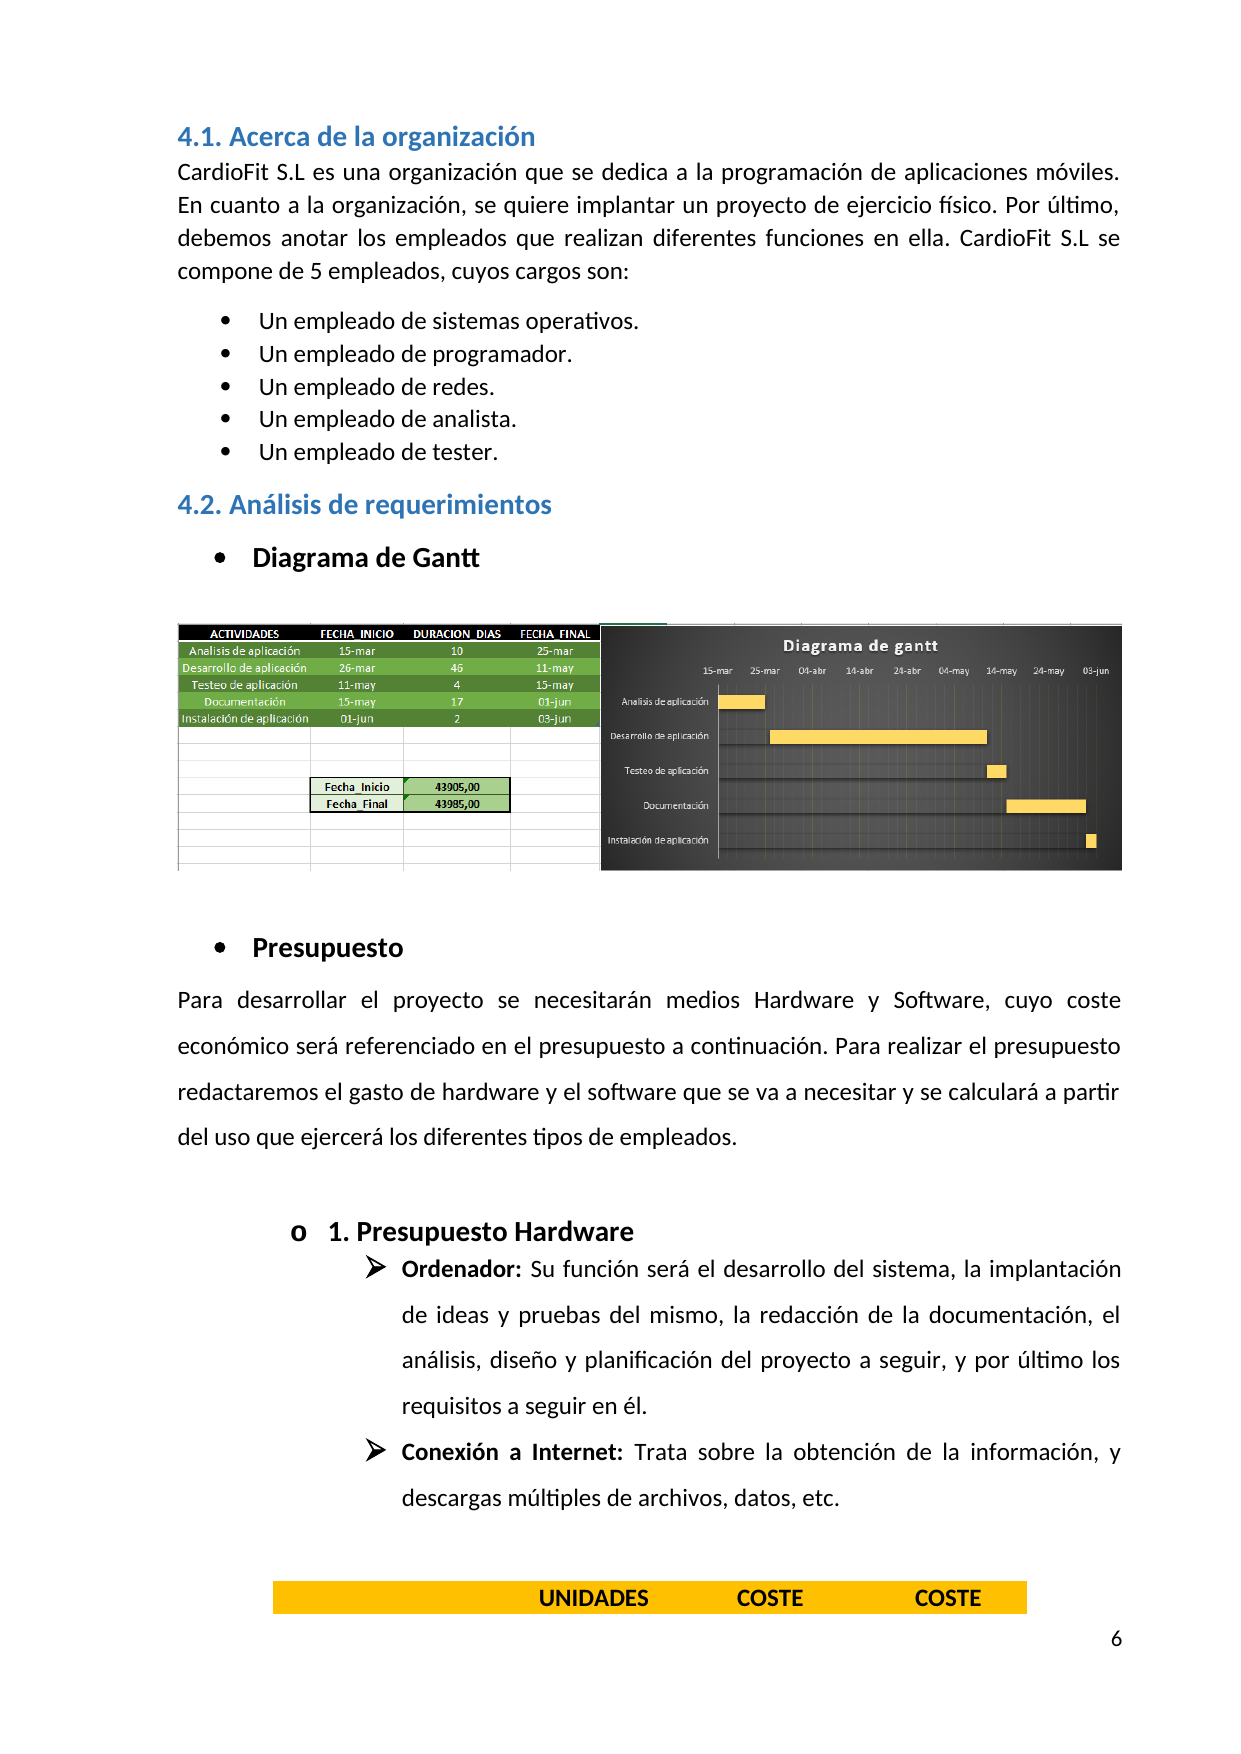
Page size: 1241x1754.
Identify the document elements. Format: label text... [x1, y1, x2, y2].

subtitle 4.2. Análisis de requerimientos [177, 486, 1122, 522]
table_header COSTE MESUAL/(€) [871, 1582, 1026, 1613]
list Presupuesto [215, 929, 1122, 965]
list Un empleado de redes. [221, 371, 1122, 401]
list Un empleado de tester. [221, 437, 1122, 467]
subtitle 4.1. Acerca de la organización [177, 118, 1122, 154]
list Diagrama de Gantt [215, 539, 1122, 575]
table_header [274, 1582, 517, 1613]
table_header UNIDADES [518, 1582, 670, 1613]
list Ordenador: Su función será el desarrollo del sistema, la implantación de ideas y pruebas del mismo, la redacción de la documentación, el análisis, diseño y planificación del proyecto a seguir, y por último los requisitos a seguir en él. [364, 1253, 1122, 1421]
list Un empleado de sistemas operativos. [221, 305, 1122, 335]
text Para desarrollar el proyecto se necesitarán medios Hardware y Software, cuyo coste económico será referenciado en el presupuesto a continuación. Para realizar el presupuesto redactaremos el gasto de hardware y el software que se va a necesitar y se calculará a partir del uso que ejercerá los diferentes tipos de empleados. [177, 984, 1122, 1152]
table_header COSTE TOTAL (€) [671, 1582, 869, 1613]
text CardioFit S.L es una organización que se dedica a la programación de aplicaciones móviles. En cuanto a la organización, se quiere implantar un proyecto de ejercicio físico. Por último, debemos anotar los empleados que realizan diferentes funciones en ella. CardioFit S.L se compone de 5 empleados, cuyos cargos son: [177, 157, 1122, 286]
list 1. Presupuesto Hardware [290, 1213, 1122, 1250]
list Un empleado de analista. [221, 404, 1122, 434]
list Conexión a Internet: Trata sobre la obtención de la información, y descargas múltiples de archivos, datos, etc. [364, 1436, 1122, 1512]
picture [177, 623, 1123, 871]
list Un empleado de programador. [221, 338, 1122, 368]
